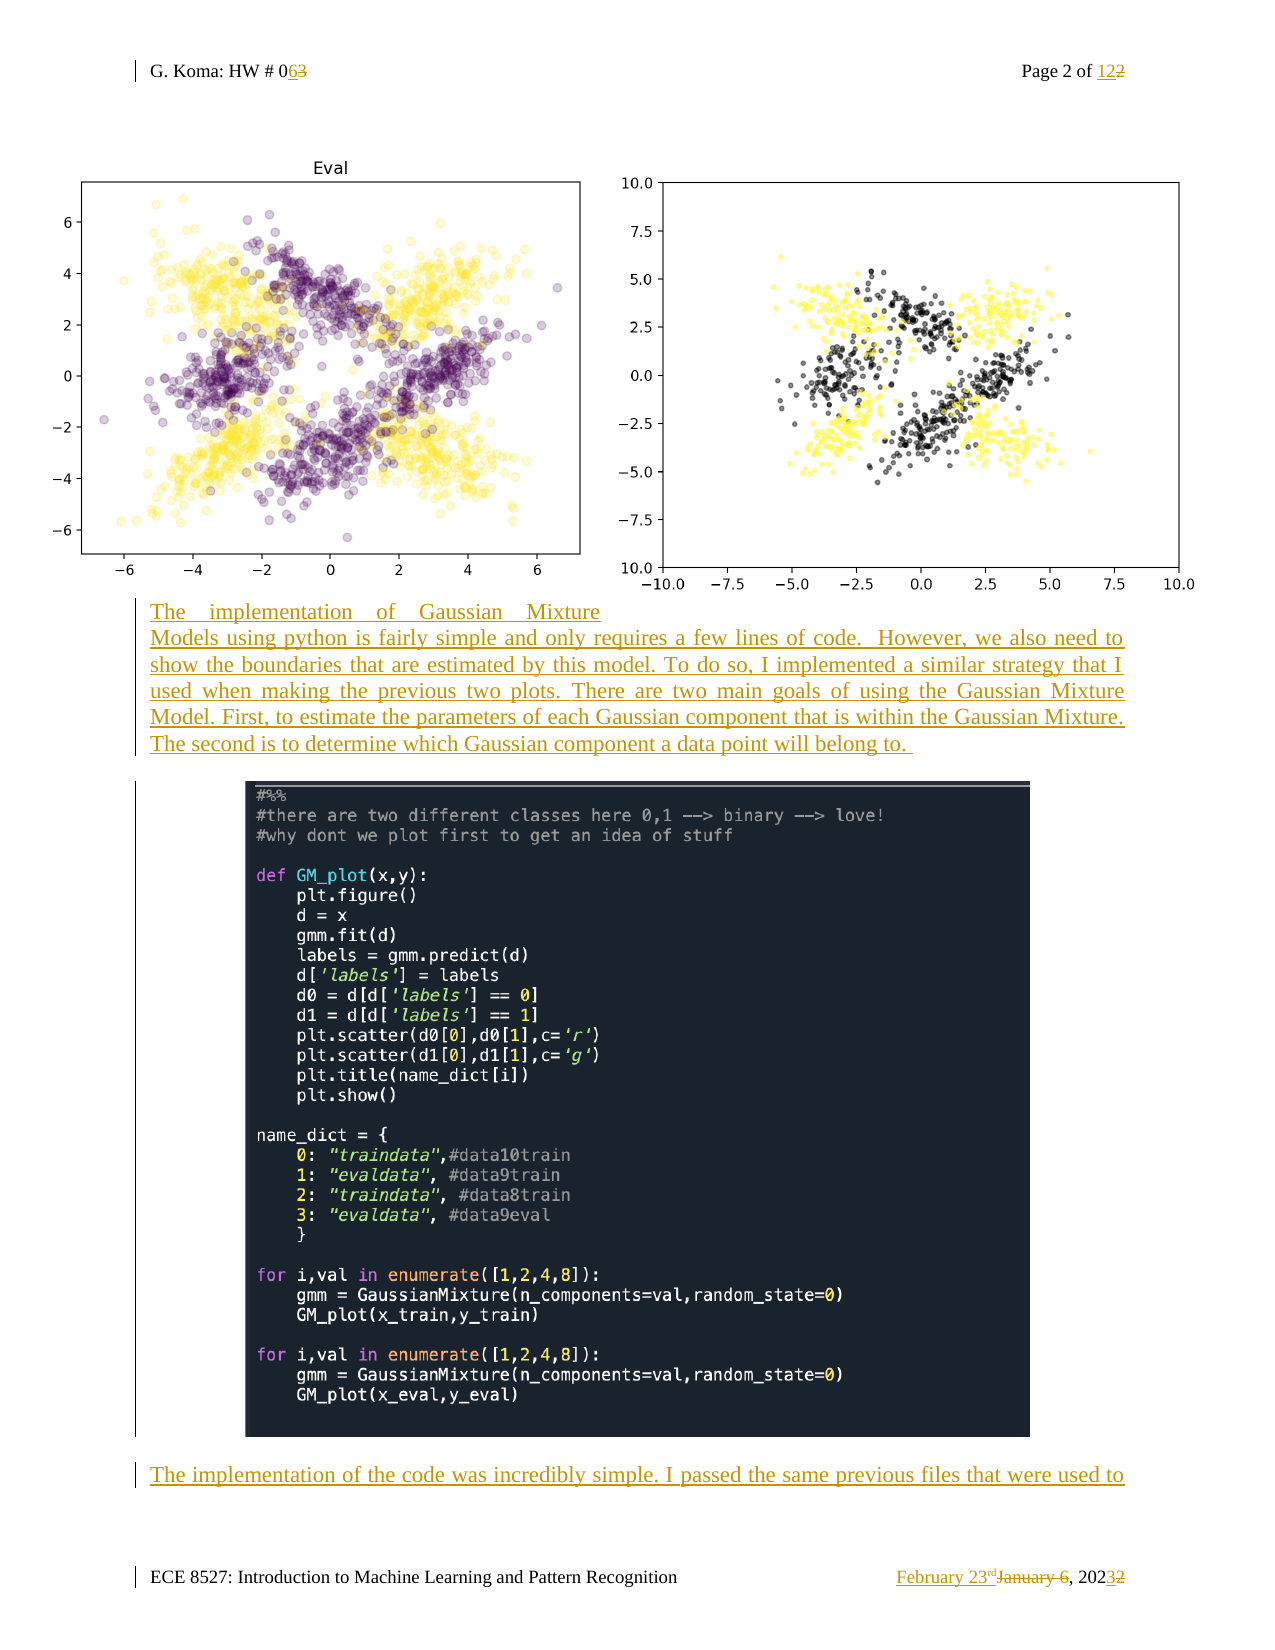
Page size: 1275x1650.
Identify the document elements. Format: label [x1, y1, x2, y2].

picture [44, 149, 1209, 609]
picture [245, 781, 1030, 1437]
